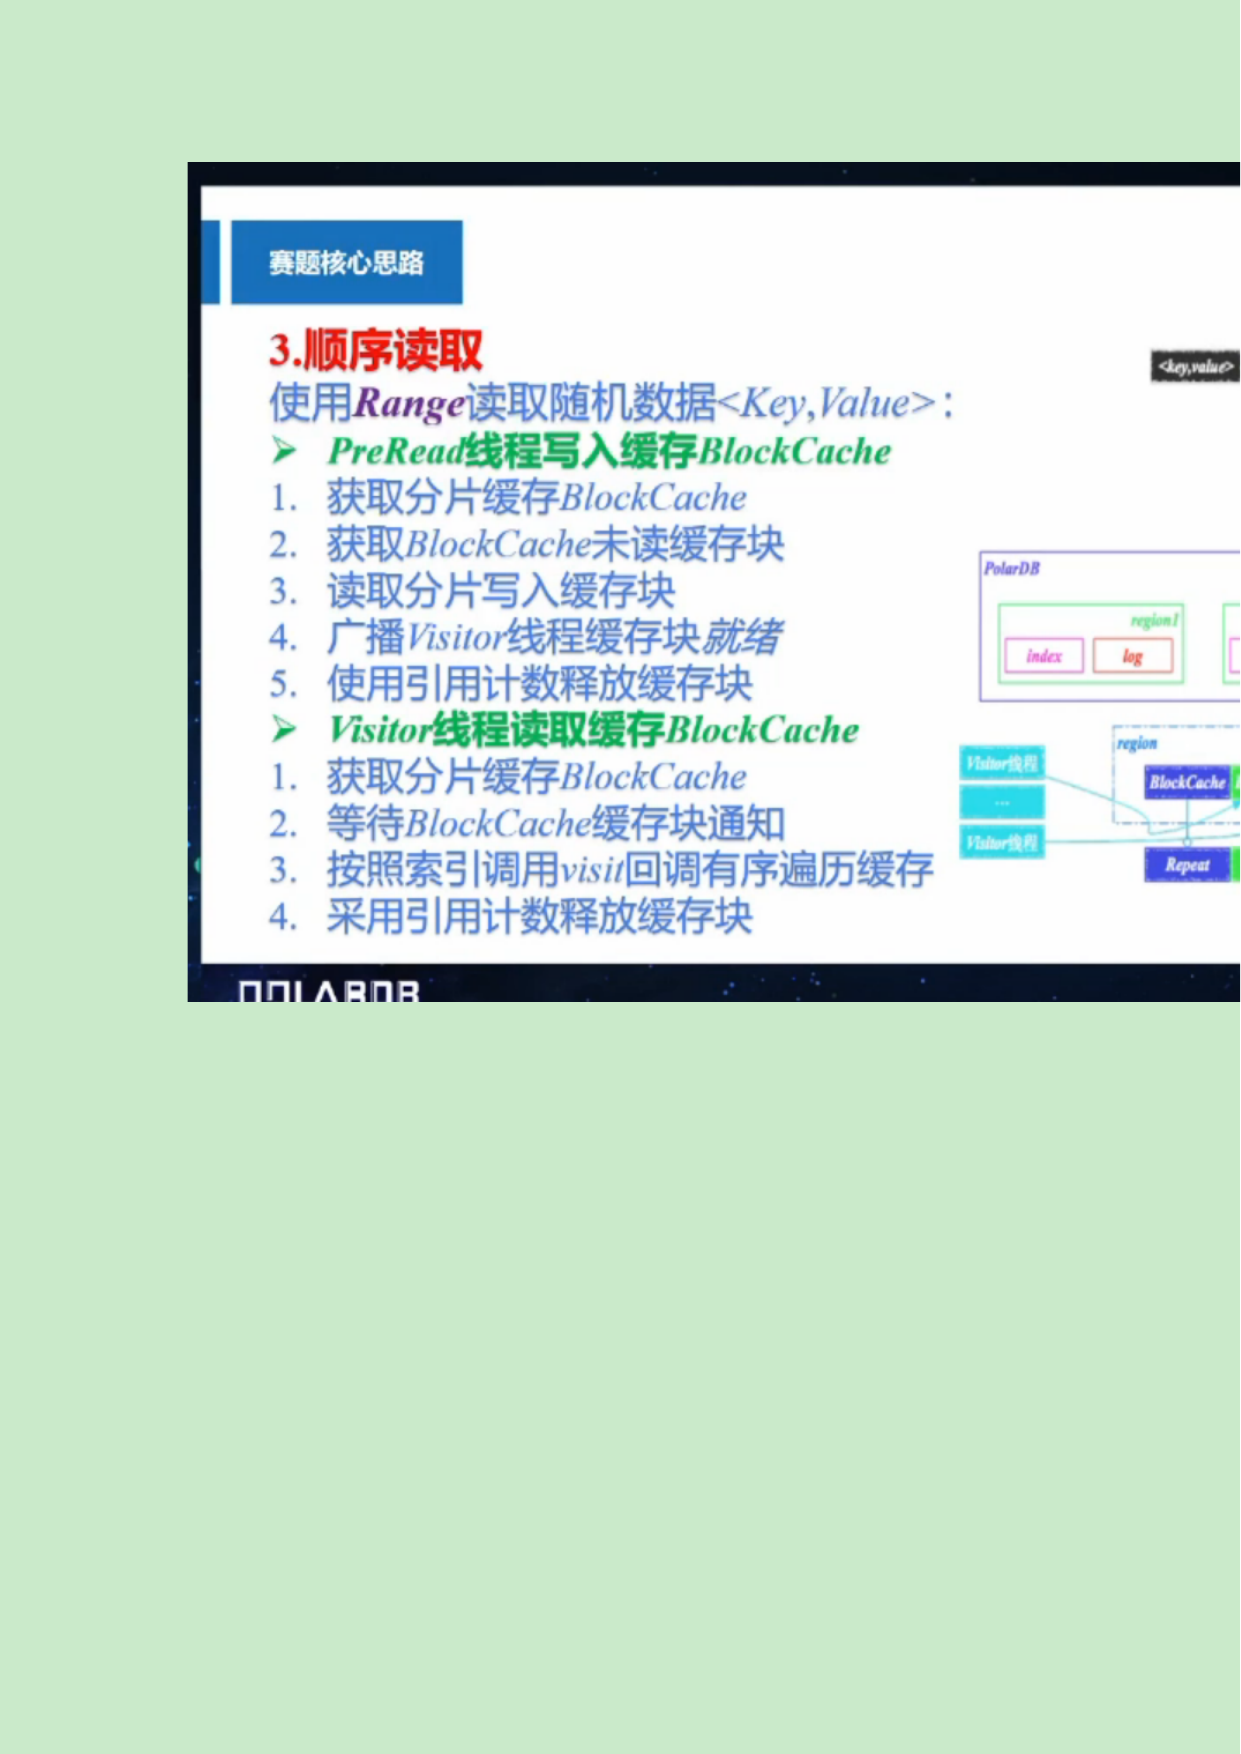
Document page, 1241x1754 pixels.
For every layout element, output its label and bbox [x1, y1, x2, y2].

picture [187, 162, 1241, 1002]
